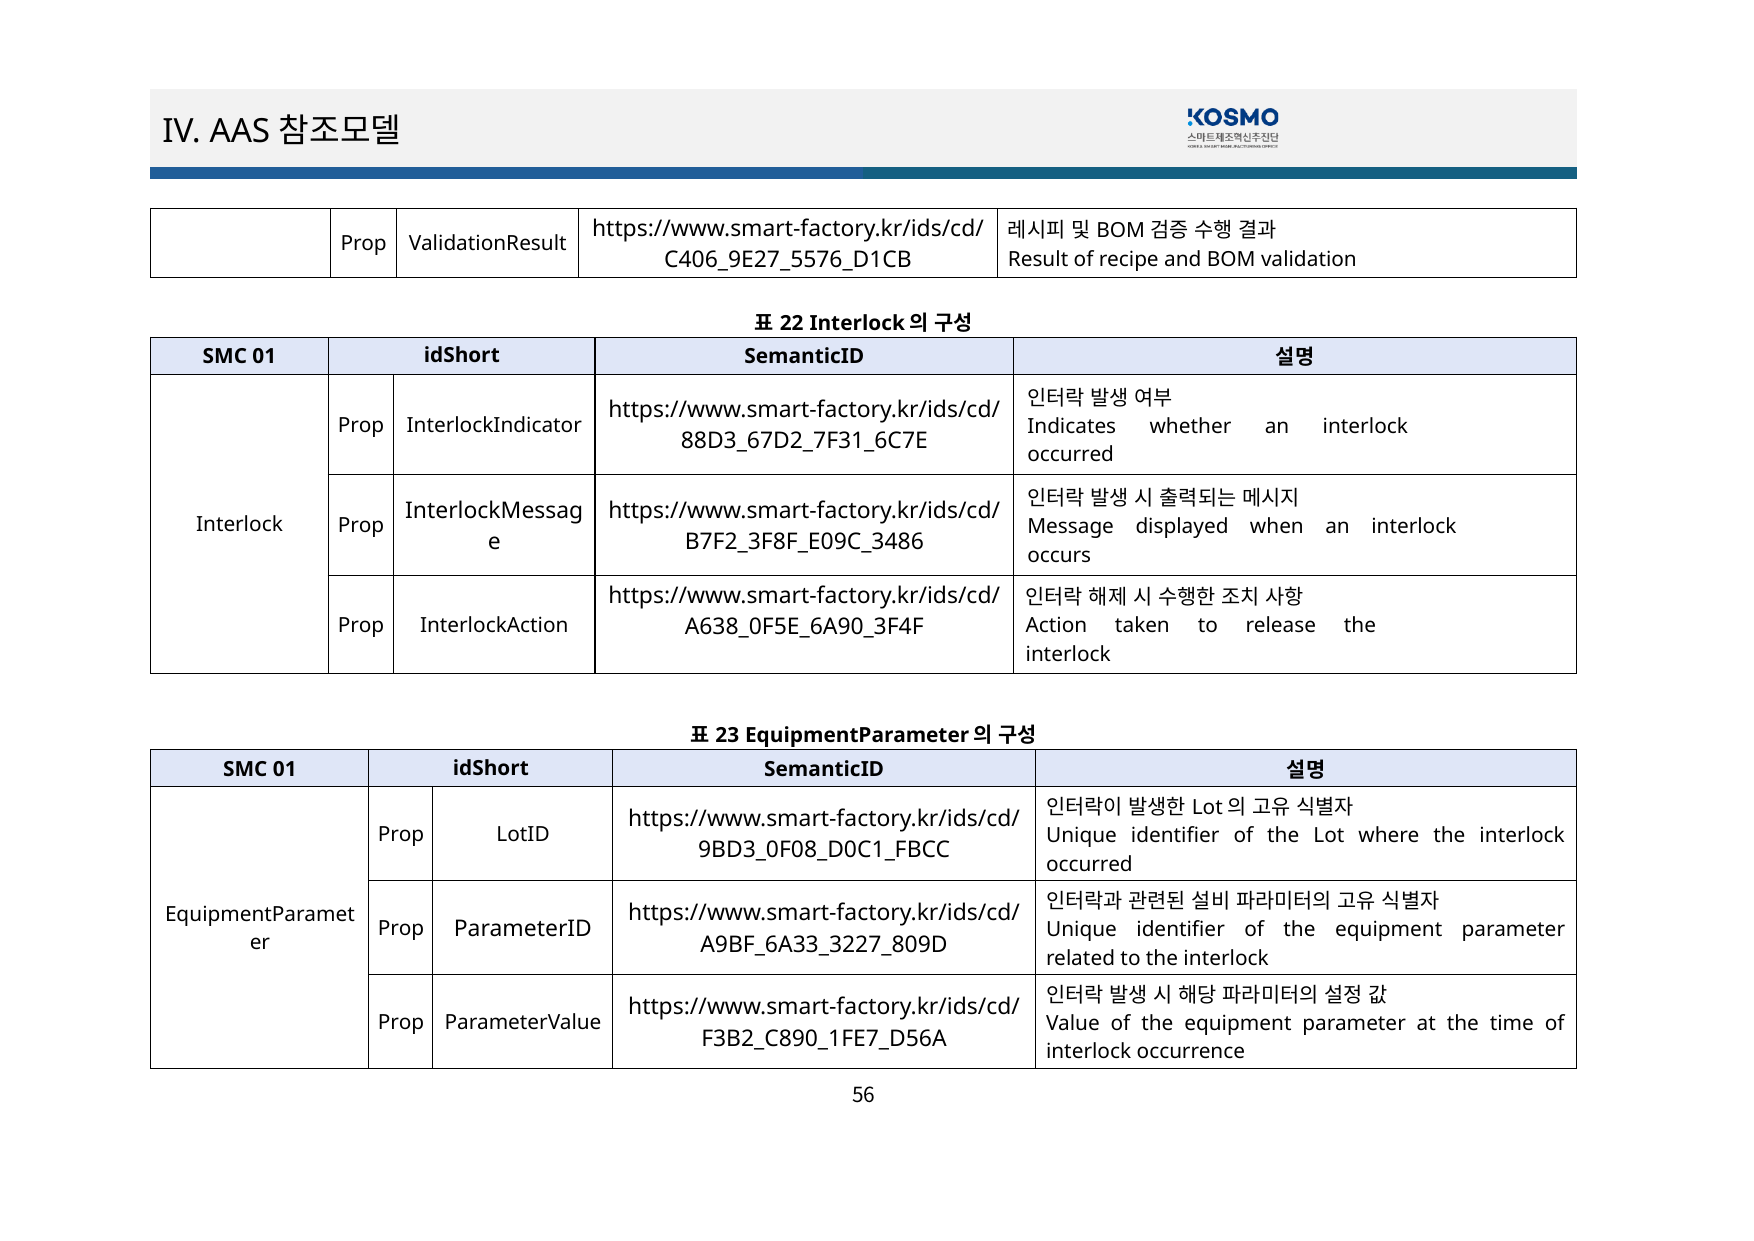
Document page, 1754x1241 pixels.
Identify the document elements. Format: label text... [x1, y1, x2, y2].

table_header idShort [329, 338, 594, 374]
table_cell https://www.smart-factory.kr/ids/cd/F3B2_C890_1FE7_D56A [613, 975, 1035, 1068]
table_header SMC 01 [151, 338, 328, 374]
table_cell ValidationResult [397, 209, 578, 277]
table_cell ParameterID [433, 881, 612, 974]
table_cell Interlock [151, 375, 328, 672]
table_cell LotID [433, 787, 612, 880]
table_header 설명 [1036, 750, 1576, 786]
table_header SemanticID [613, 750, 1035, 786]
table_header idShort [369, 750, 612, 786]
table_cell 인터락이 발생한 Lot의 고유 식별자 Unique identifier of the Lot where the interlock occurred [1036, 787, 1576, 880]
table_cell Prop [369, 881, 432, 974]
table_cell 인터락과 관련된 설비 파라미터의 고유 식별자 Unique identifier of the equipment parameter related to the interlock [1036, 881, 1576, 974]
table_cell Prop [329, 375, 393, 474]
table_cell https://www.smart-factory.kr/ids/cd/A638_0F5E_6A90_3F4F [596, 576, 1013, 672]
table_cell https://www.smart-factory.kr/ids/cd/88D3_67D2_7F31_6C7E [596, 375, 1013, 474]
table_cell https://www.smart-factory.kr/ids/cd/C406_9E27_5576_D1CB [579, 209, 997, 277]
table_cell [1014, 475, 1576, 574]
table_cell Prop [369, 975, 432, 1068]
table_cell 인터락 발생 시 해당 파라미터의 설정 값 Value of the equipment parameter at the time of interlock occurrence [1036, 975, 1576, 1068]
table_cell InterlockAction [394, 576, 594, 672]
table_cell EquipmentParameter [151, 787, 368, 1068]
table_cell Prop [369, 787, 432, 880]
picture [1187, 108, 1279, 148]
table_header SemanticID [596, 338, 1013, 374]
table_header SMC 01 [151, 750, 368, 786]
table_cell ParameterValue [433, 975, 612, 1068]
table_cell 레시피 및 BOM 검증 수행 결과 Result of recipe and BOM validation [998, 209, 1576, 277]
table_cell https://www.smart-factory.kr/ids/cd/B7F2_3F8F_E09C_3486 [596, 475, 1013, 574]
table_cell InterlockMessage [394, 475, 594, 574]
table_cell [1014, 576, 1576, 672]
table_cell https://www.smart-factory.kr/ids/cd/9BD3_0F08_D0C1_FBCC [613, 787, 1035, 880]
table_cell Prop [329, 576, 393, 672]
table_cell Prop [331, 209, 396, 277]
table_cell [1014, 375, 1576, 474]
table_cell https://www.smart-factory.kr/ids/cd/A9BF_6A33_3227_809D [613, 881, 1035, 974]
table_cell InterlockIndicator [394, 375, 594, 474]
table_header 설명 [1014, 338, 1576, 374]
table_cell Prop [329, 475, 393, 574]
